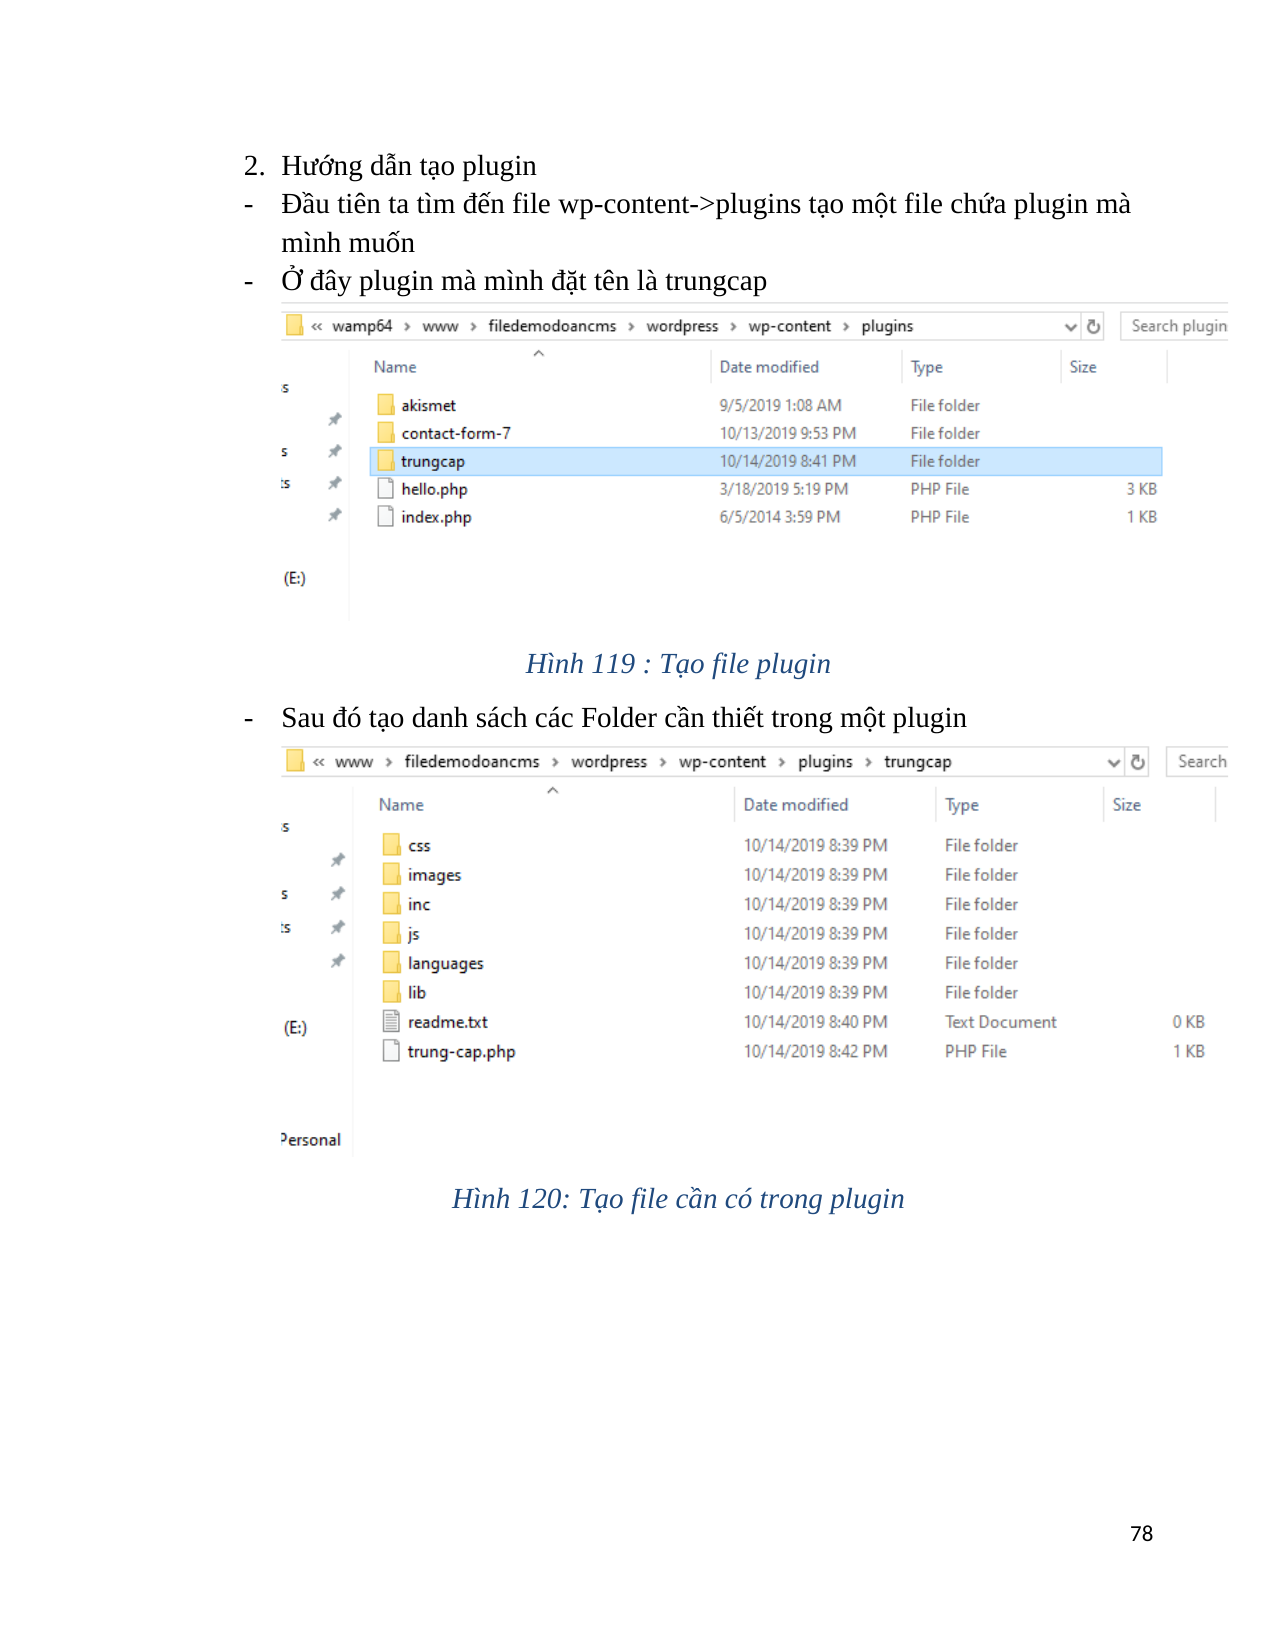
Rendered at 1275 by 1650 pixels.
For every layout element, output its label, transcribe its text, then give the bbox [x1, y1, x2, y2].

list Hướng dẫn tạo plugin [244, 148, 1153, 181]
text Hình 119 : Tạo file plugin [206, 646, 1153, 679]
list Đầu tiên ta tìm đến file wp-content->plugins tạo một file chứa plugin mà mình muốn [244, 186, 1153, 258]
list Ở đây plugin mà mình đặt tên là trungcap [244, 263, 1153, 297]
list Sau đó tạo danh sách các Folder cần thiết trong một plugin [244, 700, 1153, 734]
text Hình 120: Tạo file cần có trong plugin [206, 1181, 1153, 1215]
